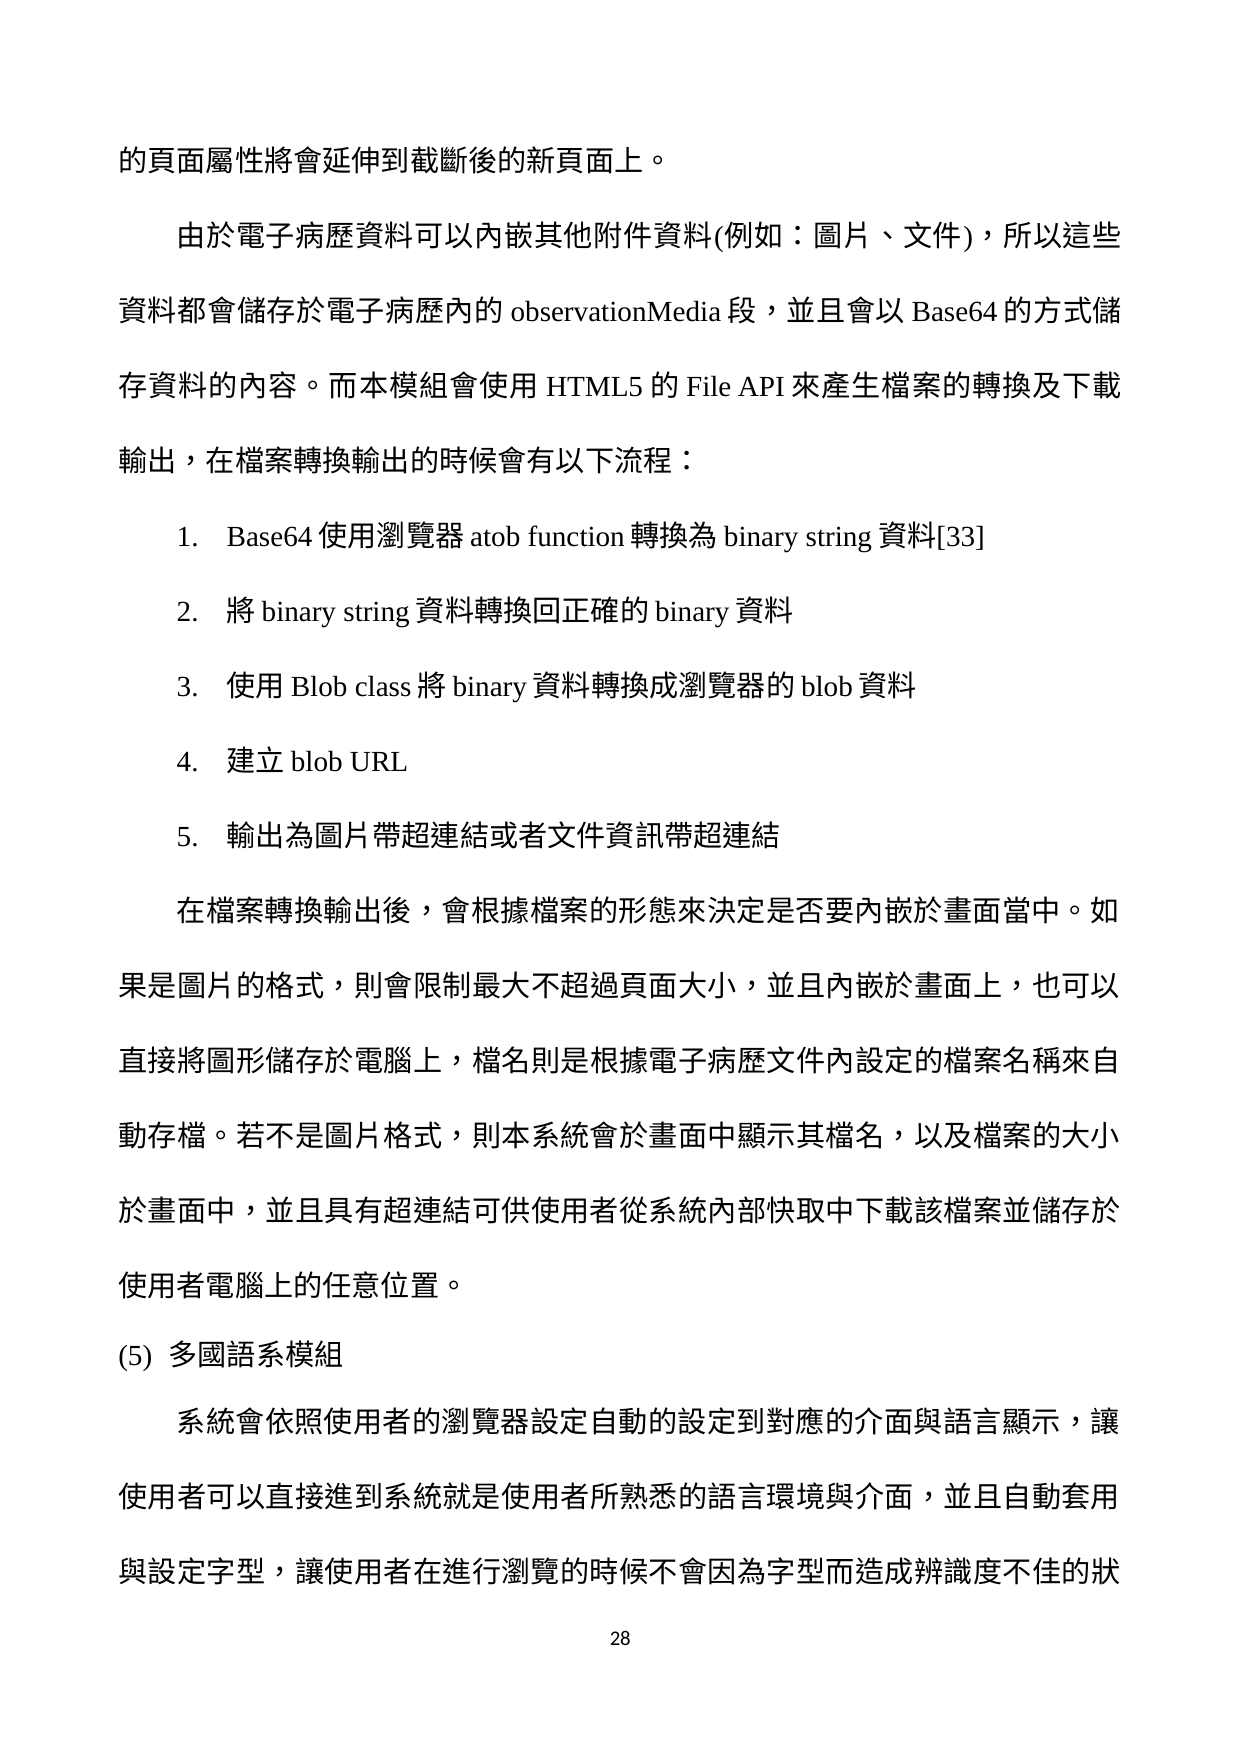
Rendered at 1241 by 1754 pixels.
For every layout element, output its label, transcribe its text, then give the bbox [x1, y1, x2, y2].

list Base64使用瀏覽器atob function轉換為binary string資料[33] [176, 497, 1122, 572]
list 輸出為圖片帶超連結或者文件資訊帶超連結 [176, 797, 1122, 872]
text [118, 1383, 1122, 1608]
text 在檔案轉換輸出後，會根據檔案的形態來決定是否要內嵌於畫面當中。如果是圖片的格式，則會限制最大不超過頁面大小，並且內嵌於畫面上，也可以直接將圖形儲存於電腦上，檔名則是根據電子病歷文件內設定的檔案名稱來自動存檔。若不是圖片格式，則本系統會於畫面中顯示其檔名，以及檔案的大小於畫面中，並且具有超連結可供使用者從系統內部快取中下載該檔案並儲存於使用者電腦上的任意位置。 [118, 872, 1122, 1322]
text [118, 122, 1122, 197]
list 建立blob URL [176, 722, 1122, 797]
subtitle 多國語系模組 [118, 1331, 1122, 1373]
text 由於電子病歷資料可以內嵌其他附件資料(例如：圖片、文件)，所以這些資料都會儲存於電子病歷內的observationMedia段，並且會以Base64的方式儲存資料的內容。而本模組會使用HTML5的File API來產生檔案的轉換及下載輸出，在檔案轉換輸出的時候會有以下流程： [118, 197, 1122, 497]
list 使用Blob class將binary資料轉換成瀏覽器的blob資料 [176, 647, 1122, 722]
list 將binary string資料轉換回正確的binary資料 [176, 572, 1122, 647]
